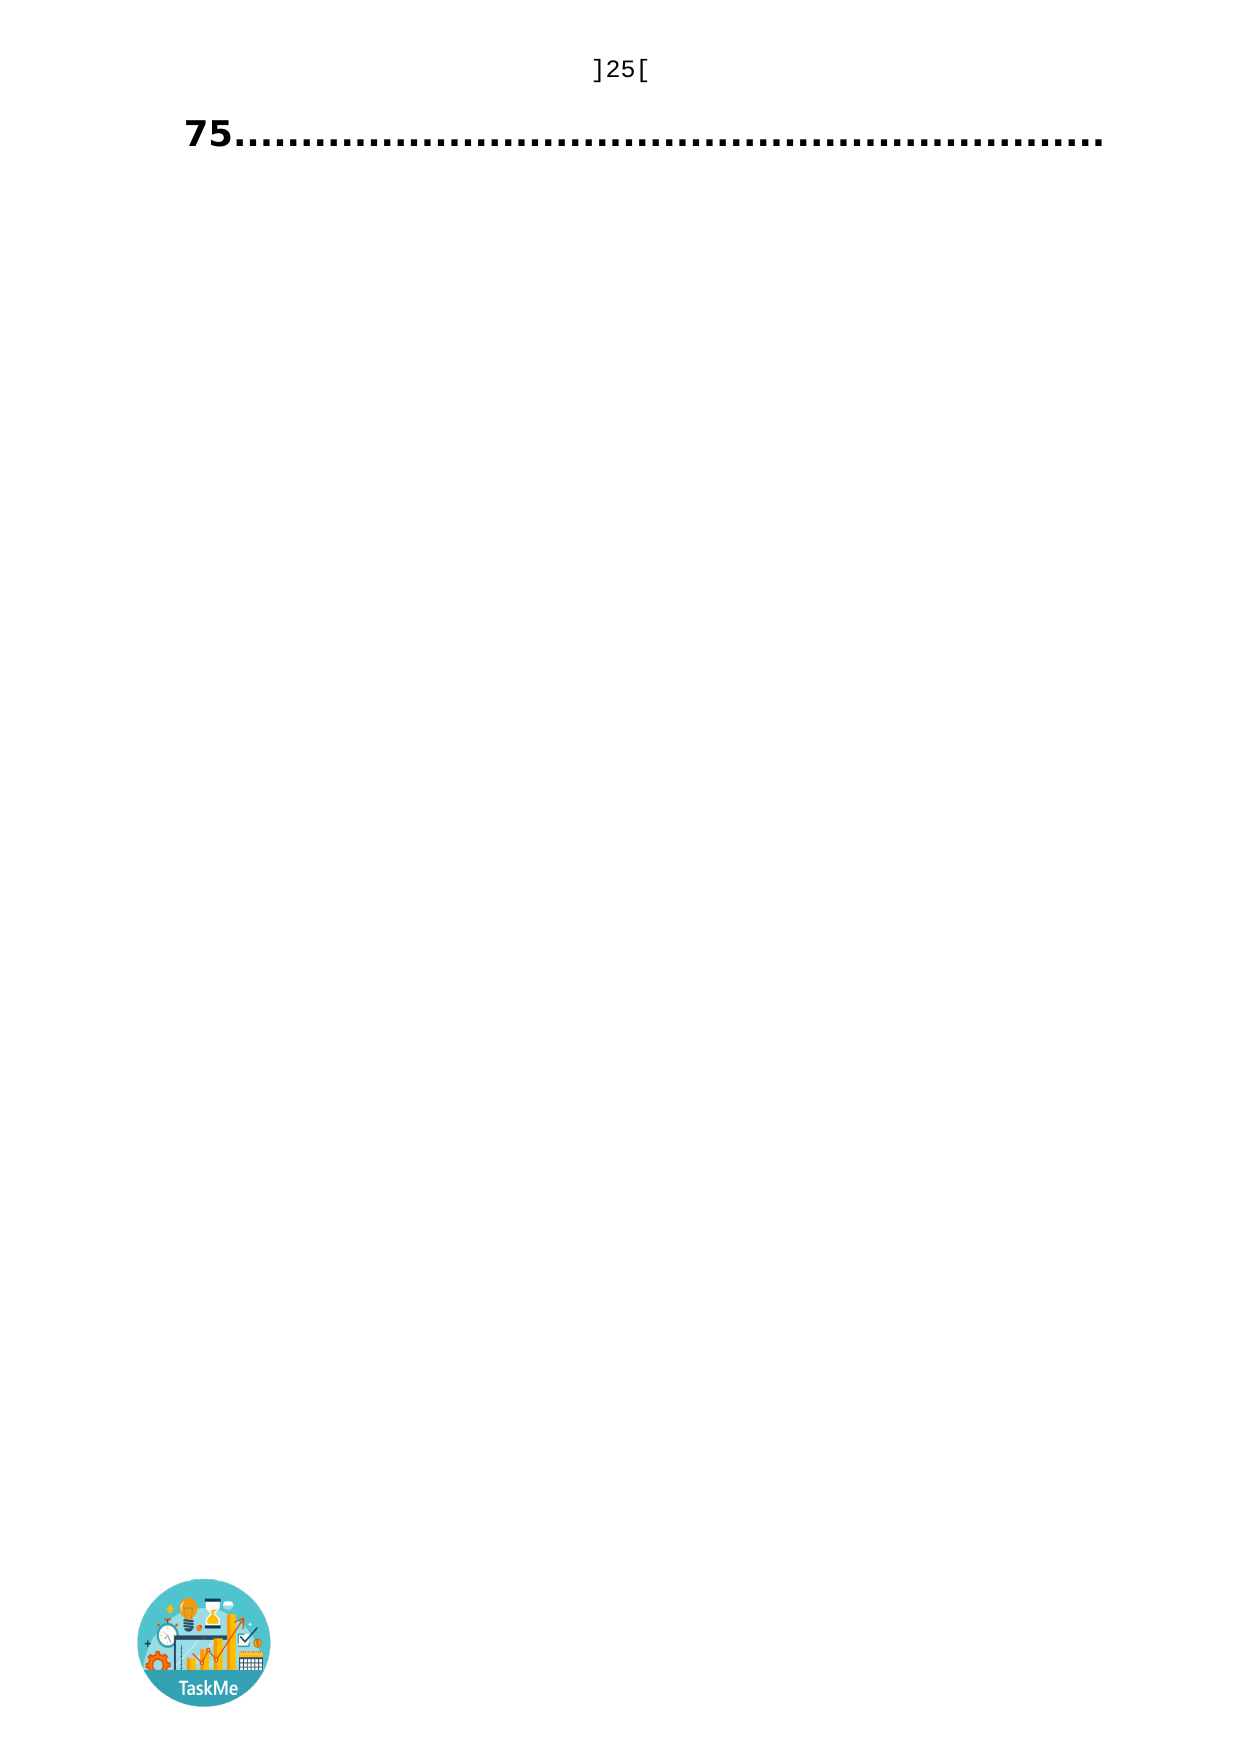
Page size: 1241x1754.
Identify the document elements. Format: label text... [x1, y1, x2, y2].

text 6. ביבליוגרפיה...........................................................................................................................75 [133, 113, 1107, 154]
picture [133, 1574, 277, 1713]
